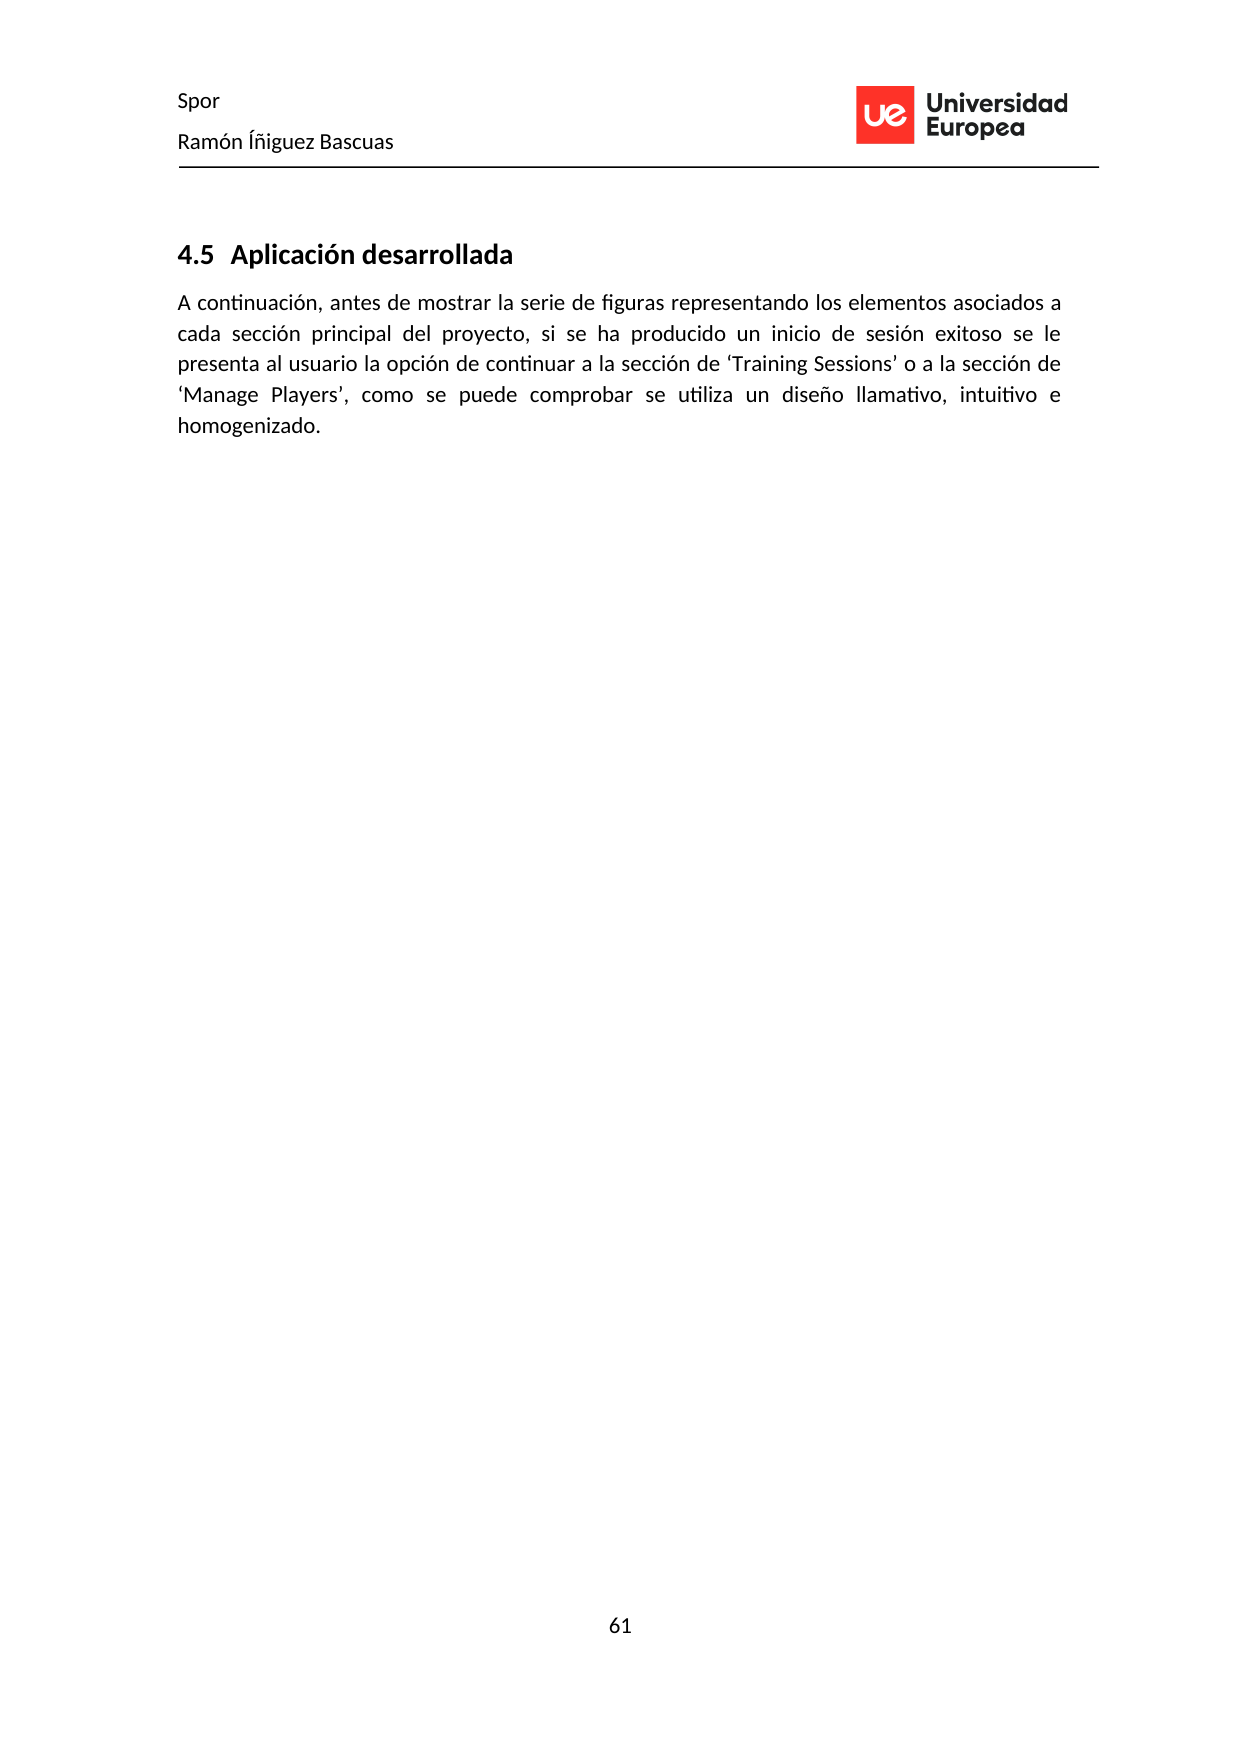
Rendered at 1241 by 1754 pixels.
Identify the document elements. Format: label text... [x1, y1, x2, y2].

subtitle Aplicación desarrollada [177, 236, 1063, 272]
text A continuación, antes de mostrar la serie de figuras representando los elementos asociados a cada sección principal del proyecto, si se ha producido un inicio de sesión exitoso se le presenta al usuario la opción de continuar a la sección de ‘Training Sessions’ o a la sección de ‘Manage Players’, como se puede comprobar se utiliza un diseño llamativo, intuitivo e homogenizado. [177, 288, 1063, 439]
picture [856, 86, 1068, 144]
